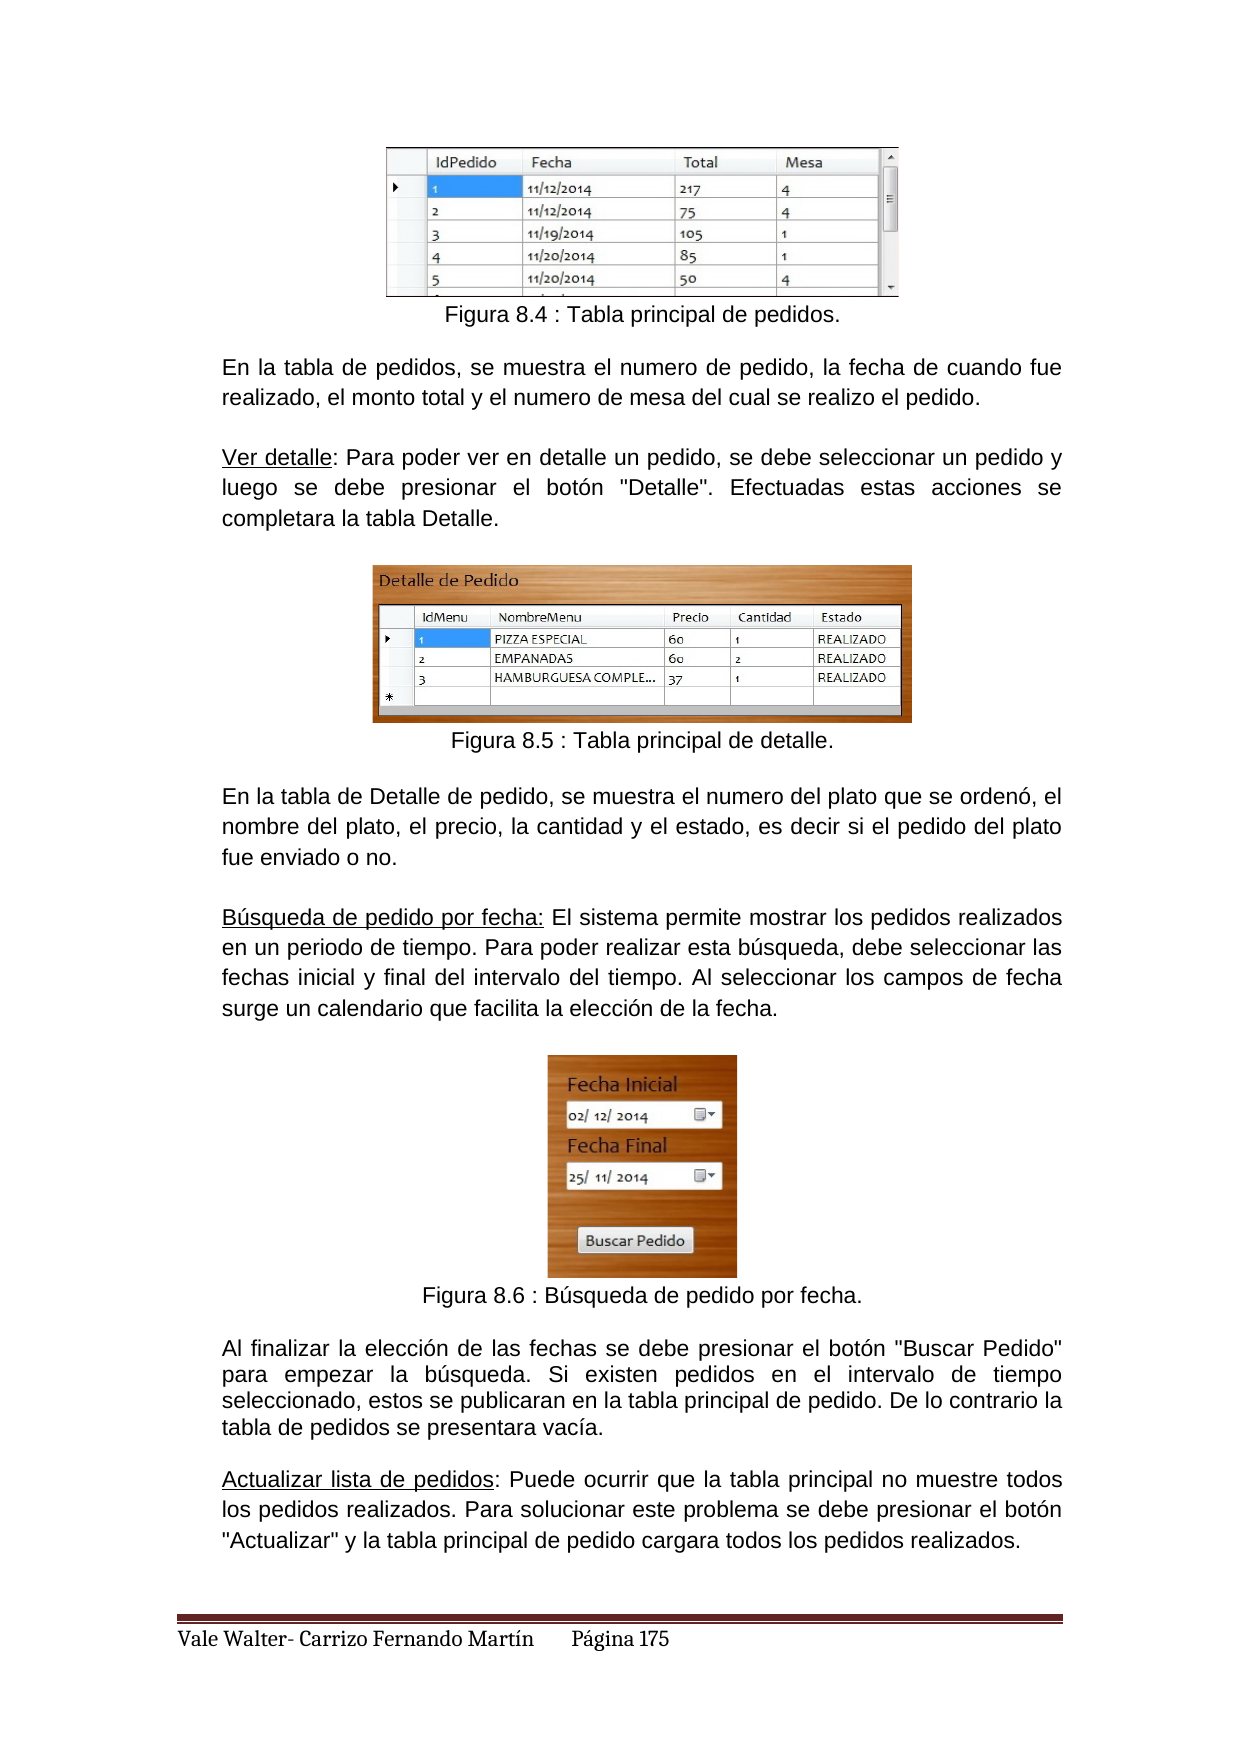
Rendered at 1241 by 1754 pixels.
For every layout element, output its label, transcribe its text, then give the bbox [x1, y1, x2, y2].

text Figura 8.6 : Búsqueda de pedido por fecha. [222, 1282, 1063, 1308]
text Ver detalle: Para poder ver en detalle un pedido, se debe seleccionar un pedido y luego se debe presionar el botón "Detalle". Efectuadas estas acciones se completara la tabla Detalle. [222, 444, 1063, 531]
text Actualizar lista de pedidos: Puede ocurrir que la tabla principal no muestre todos los pedidos realizados. Para solucionar este problema se debe presionar el botón "Actualizar" y la tabla principal de pedido cargara todos los pedidos realizados. [222, 1466, 1063, 1553]
text Figura 8.4 : Tabla principal de pedidos. [222, 301, 1063, 327]
picture [386, 147, 899, 297]
text Figura 8.5 : Tabla principal de detalle. [222, 727, 1063, 753]
picture [547, 1055, 738, 1278]
text En la tabla de Detalle de pedido, se muestra el numero del plato que se ordenó, el nombre del plato, el precio, la cantidad y el estado, es decir si el pedido del plato fue enviado o no. [222, 783, 1063, 870]
picture [372, 565, 912, 723]
text En la tabla de pedidos, se muestra el numero de pedido, la fecha de cuando fue realizado, el monto total y el numero de mesa del cual se realizo el pedido. [222, 353, 1063, 410]
text Búsqueda de pedido por fecha: El sistema permite mostrar los pedidos realizados en un periodo de tiempo. Para poder realizar esta búsqueda, debe seleccionar las fechas inicial y final del intervalo del tiempo. Al seleccionar los campos de fecha surge un calendario que facilita la elección de la fecha. [222, 904, 1063, 1021]
text Al finalizar la elección de las fechas se debe presionar el botón "Buscar Pedido" para empezar la búsqueda. Si existen pedidos en el intervalo de tiempo seleccionado, estos se publicaran en la tabla principal de pedido. De lo contrario la tabla de pedidos se presentara vacía. [222, 1334, 1063, 1440]
